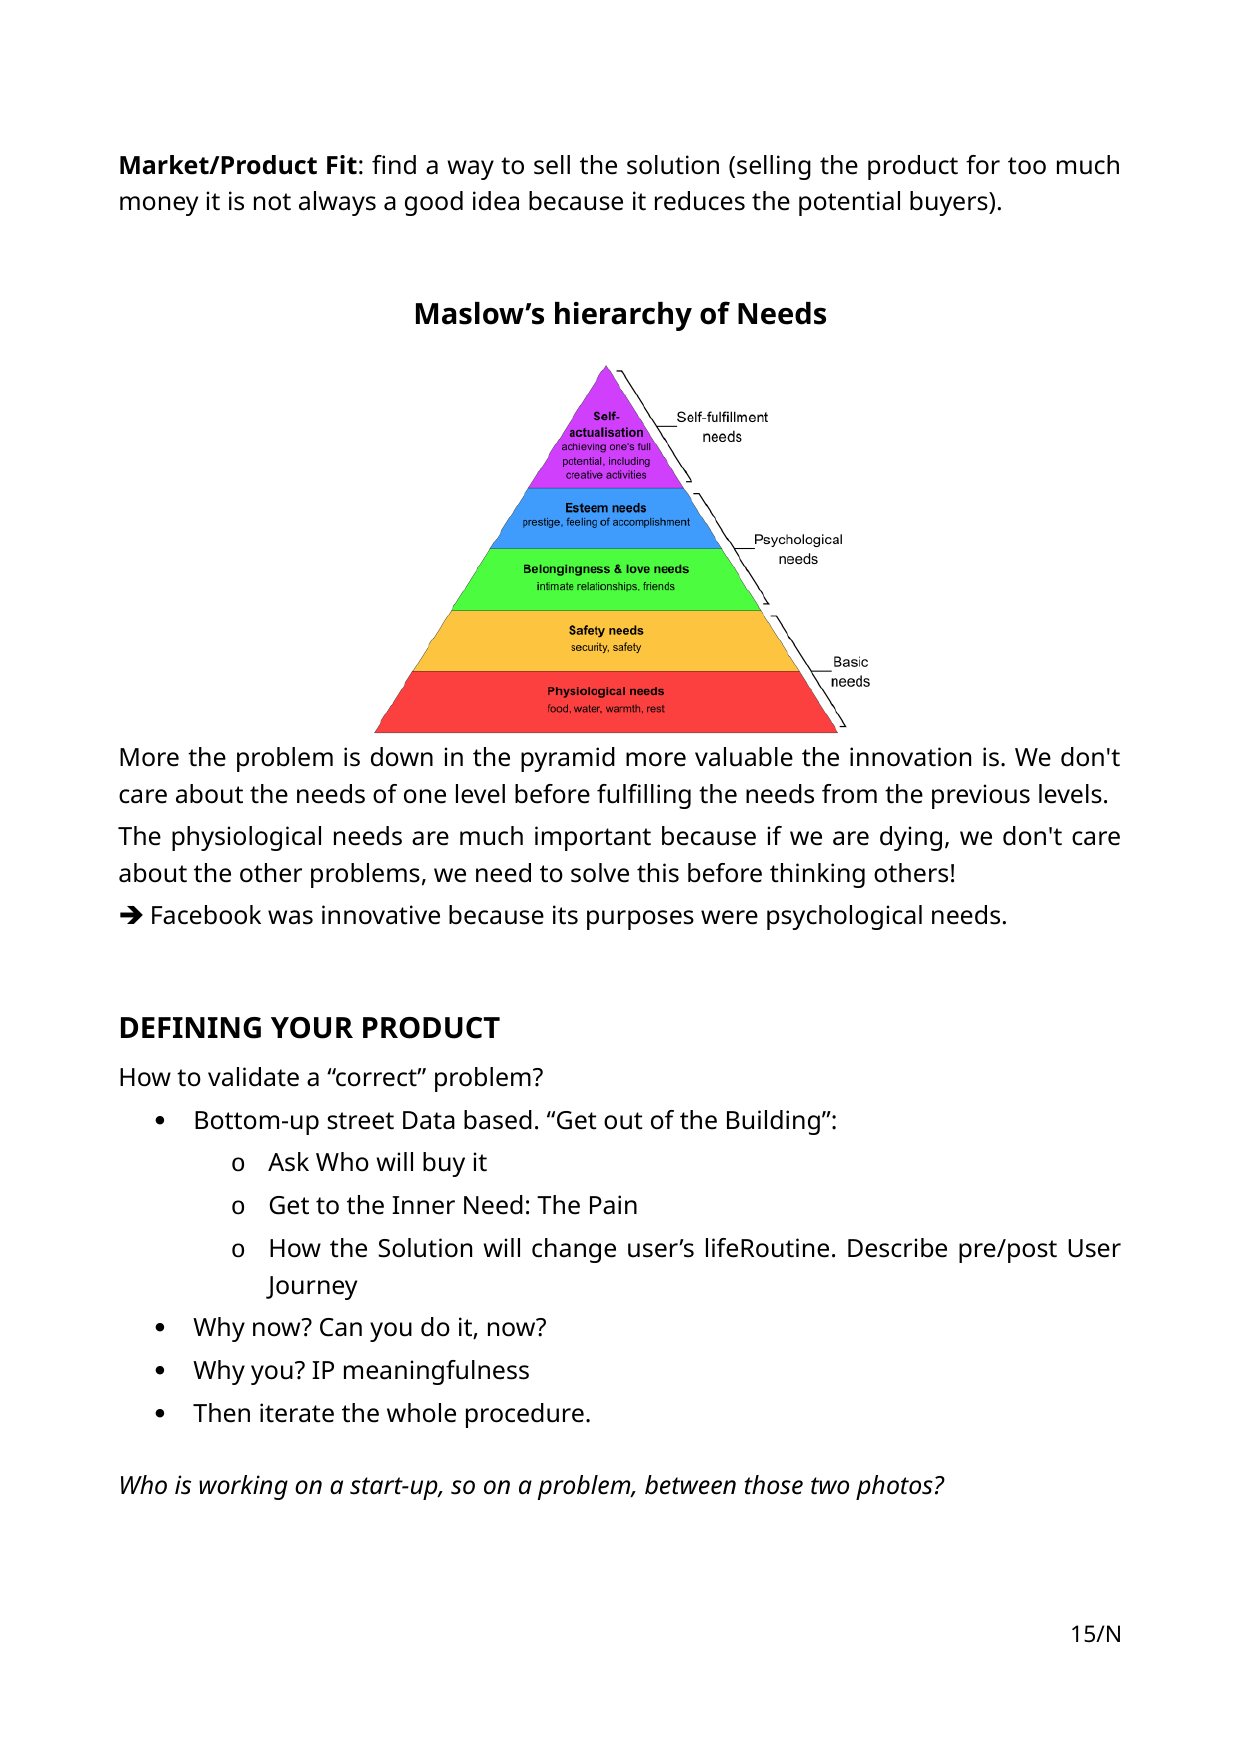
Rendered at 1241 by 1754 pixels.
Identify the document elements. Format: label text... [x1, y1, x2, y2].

list Why now? Can you do it, now? [156, 1310, 1122, 1344]
text Market/Product Fit: find a way to sell the solution (selling the product for too much money it is not always a good idea because it reduces the potential buyers). [118, 148, 1122, 218]
list Why you? IP meaningfulness [156, 1353, 1122, 1387]
picture [357, 345, 883, 738]
text More the problem is down in the pyramid more valuable the innovation is. We don't care about the needs of one level before fulfilling the needs from the previous levels. [118, 740, 1122, 811]
list Bottom-up street Data based. “Get out of the Building”: [156, 1102, 1122, 1137]
text DEFINING YOUR PRODUCT [118, 1007, 1122, 1047]
list Get to the Inner Need: The Pain [231, 1188, 1122, 1222]
text The physiological needs are much important because if we are dying, we don't care about the other problems, we need to solve this before thinking others! [118, 819, 1122, 889]
list How the Solution will change user’s lifeRoutine. Describe pre/post User Journey [231, 1231, 1122, 1302]
list Then iterate the whole procedure. [156, 1395, 1122, 1429]
text Facebook was innovative because its purposes were psychological needs. [118, 898, 1122, 932]
text Maslow’s hierarchy of Needs [118, 293, 1122, 333]
list Ask Who will buy it [231, 1145, 1122, 1179]
text Who is working on a start-up, so on a problem, between those two photos? [118, 1468, 1122, 1502]
text How to validate a “correct” problem? [118, 1060, 1122, 1094]
